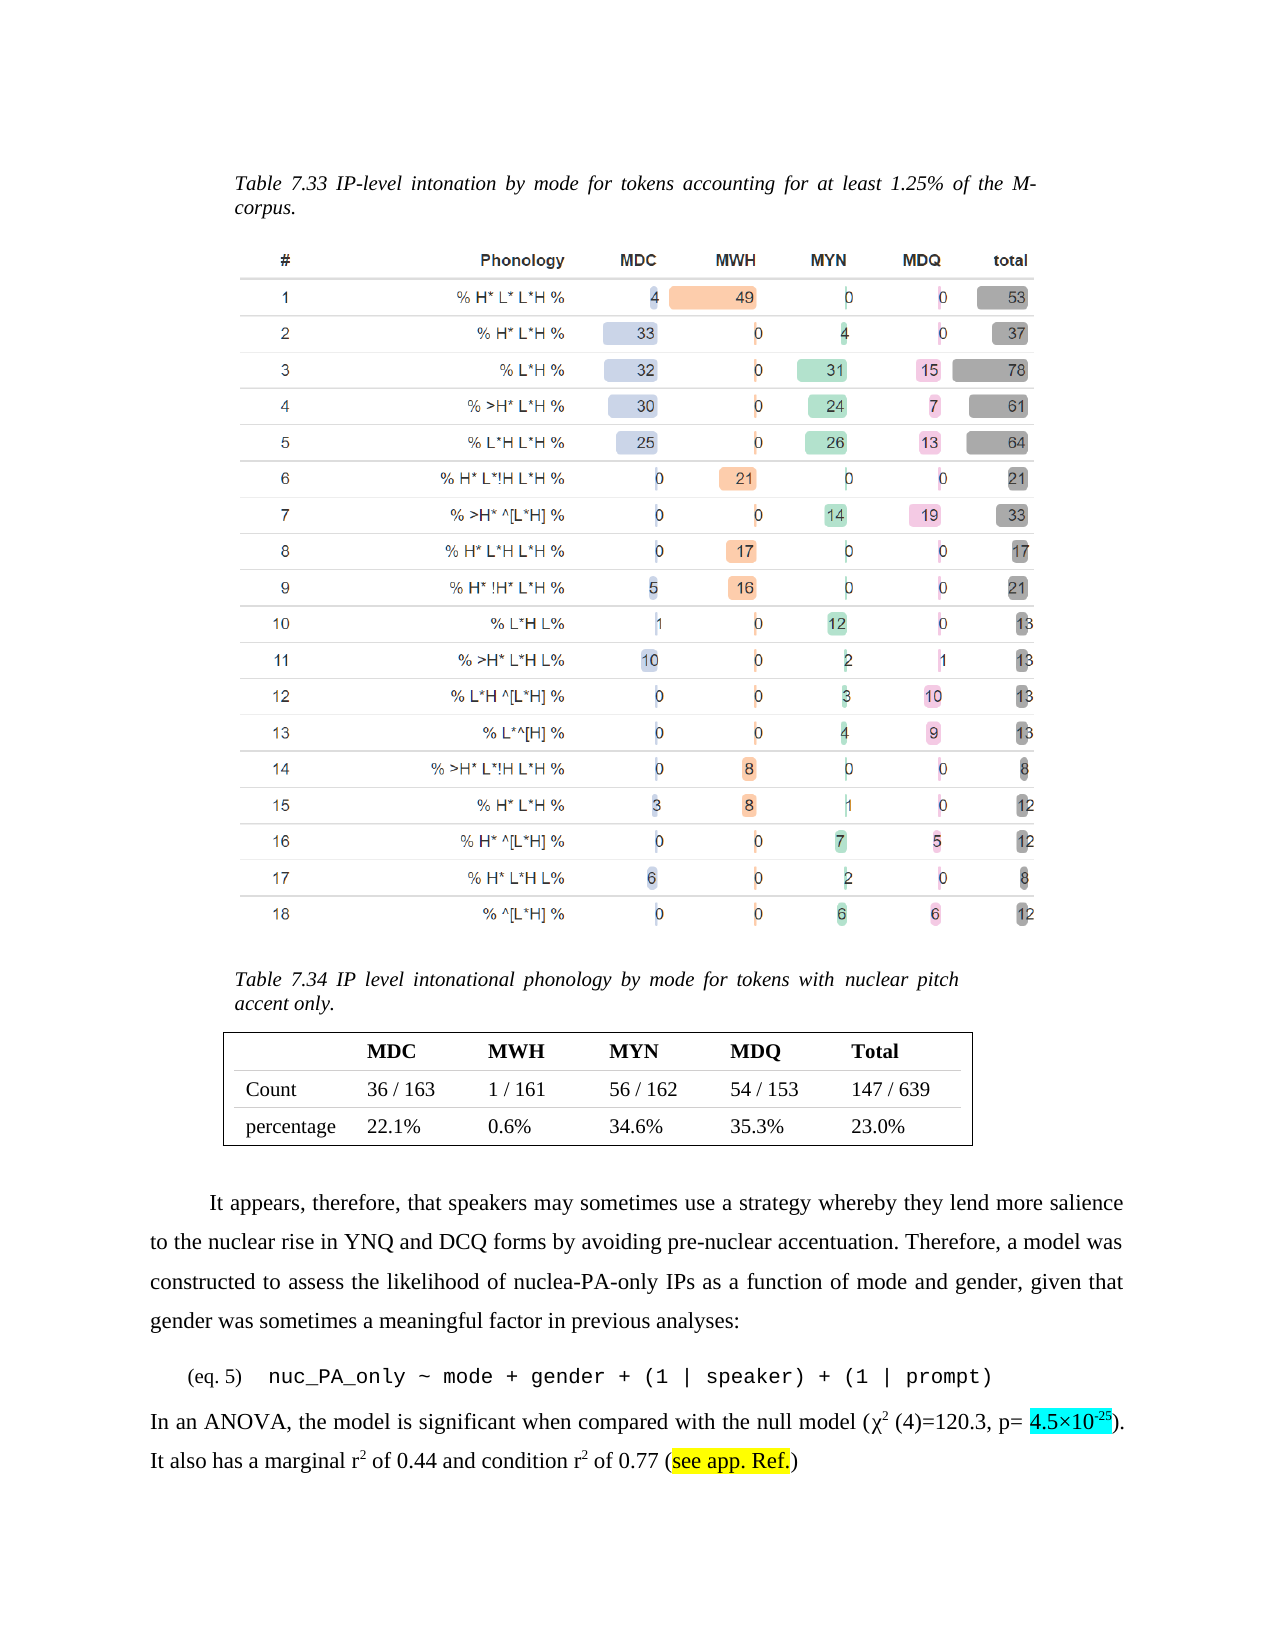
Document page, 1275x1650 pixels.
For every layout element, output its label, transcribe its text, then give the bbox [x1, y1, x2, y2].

text nuc_PA_only ~ mode + gender + (1 | speaker) + (1 | prompt) [187, 1363, 1125, 1389]
table_cell [224, 1033, 972, 1145]
picture [234, 235, 1040, 934]
text In an ANOVA, the model is significant when compared with the null model (χ2 (4)=120.3, p= 4.5×10-25). It also has a marginal r2 of 0.44 and condition r2 of 0.77 (see app. Ref.) [150, 1408, 1125, 1474]
table_cell [223, 236, 1052, 946]
text It appears, therefore, that speakers may sometimes use a strategy whereby they lend more salience to the nuclear rise in YNQ and DCQ forms by avoiding pre-nuclear accentuation. Therefore, a model was constructed to assess the likelihood of nuclea-PA-only IPs as a function of mode and gender, given that gender was sometimes a meaningful factor in previous analyses: [150, 1189, 1125, 1334]
